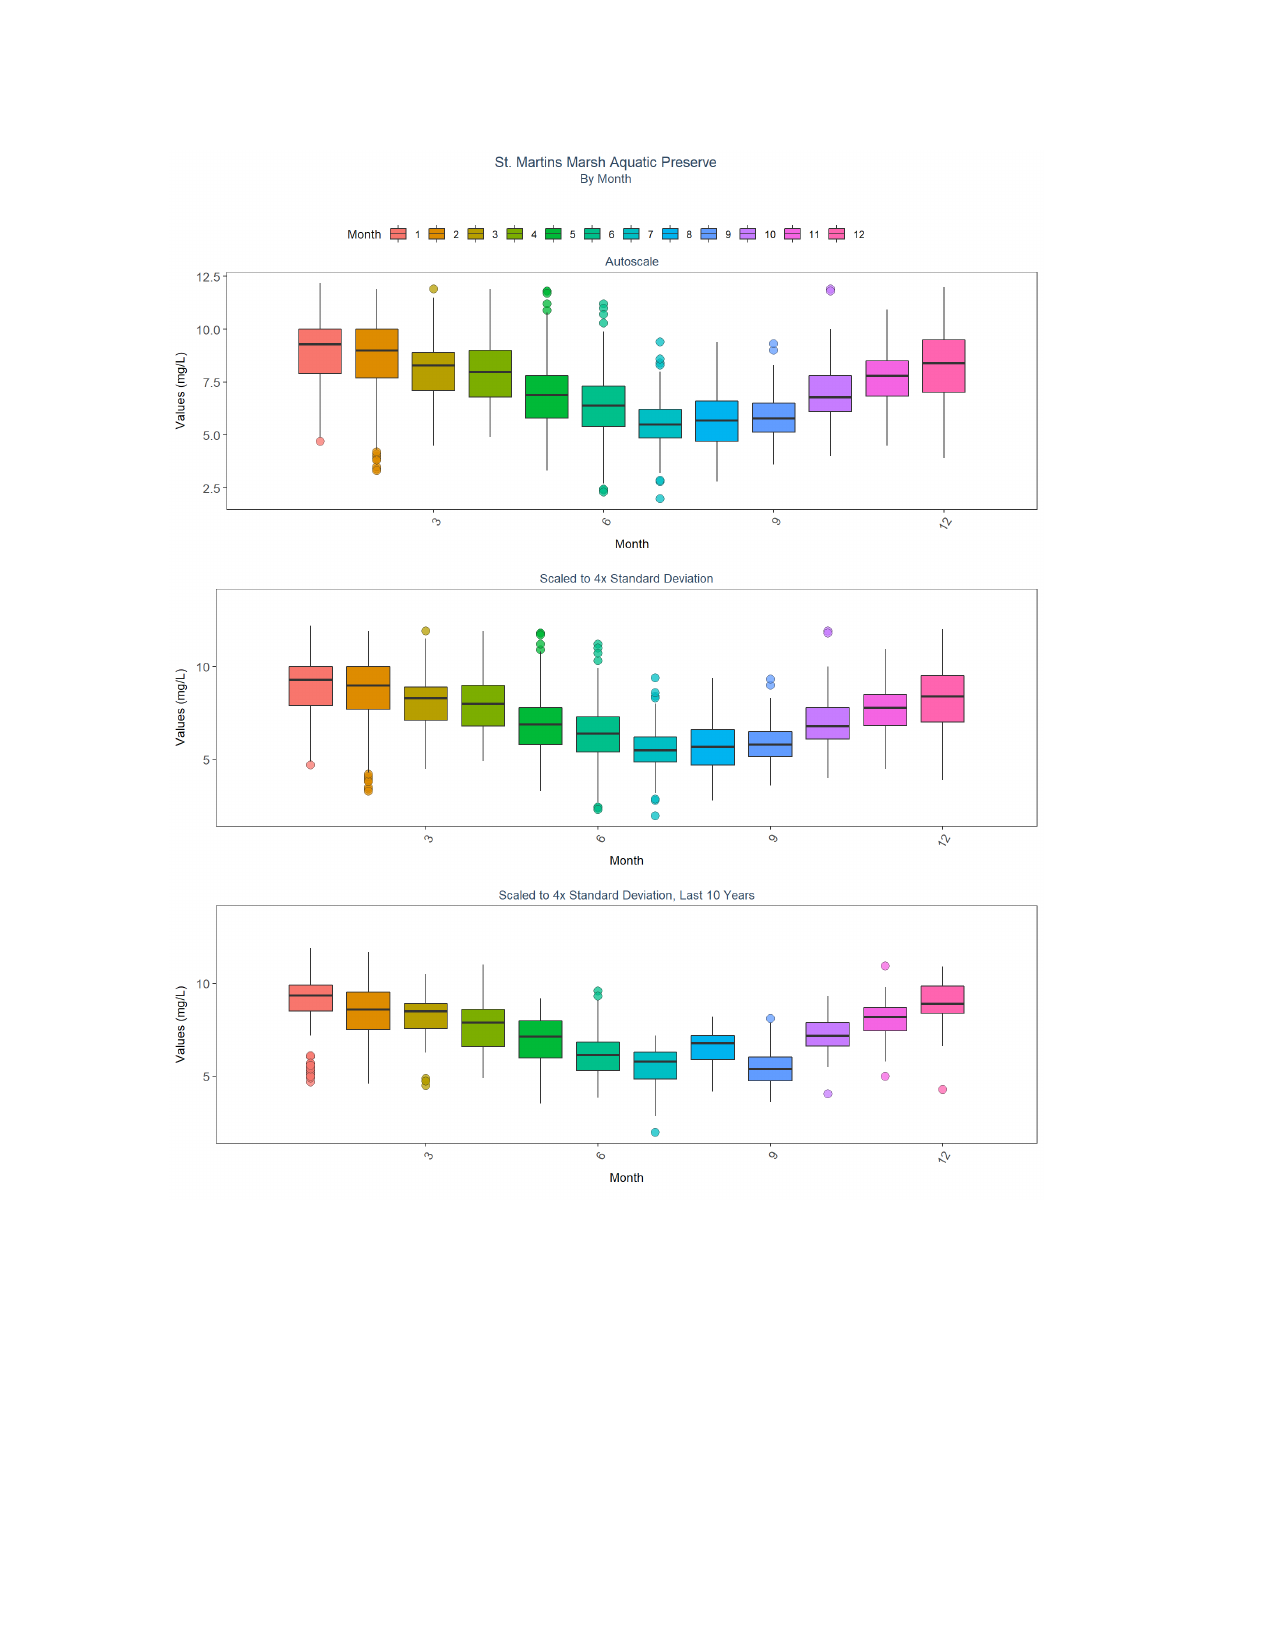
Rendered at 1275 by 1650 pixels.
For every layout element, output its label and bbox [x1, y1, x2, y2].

picture [168, 150, 1044, 1200]
